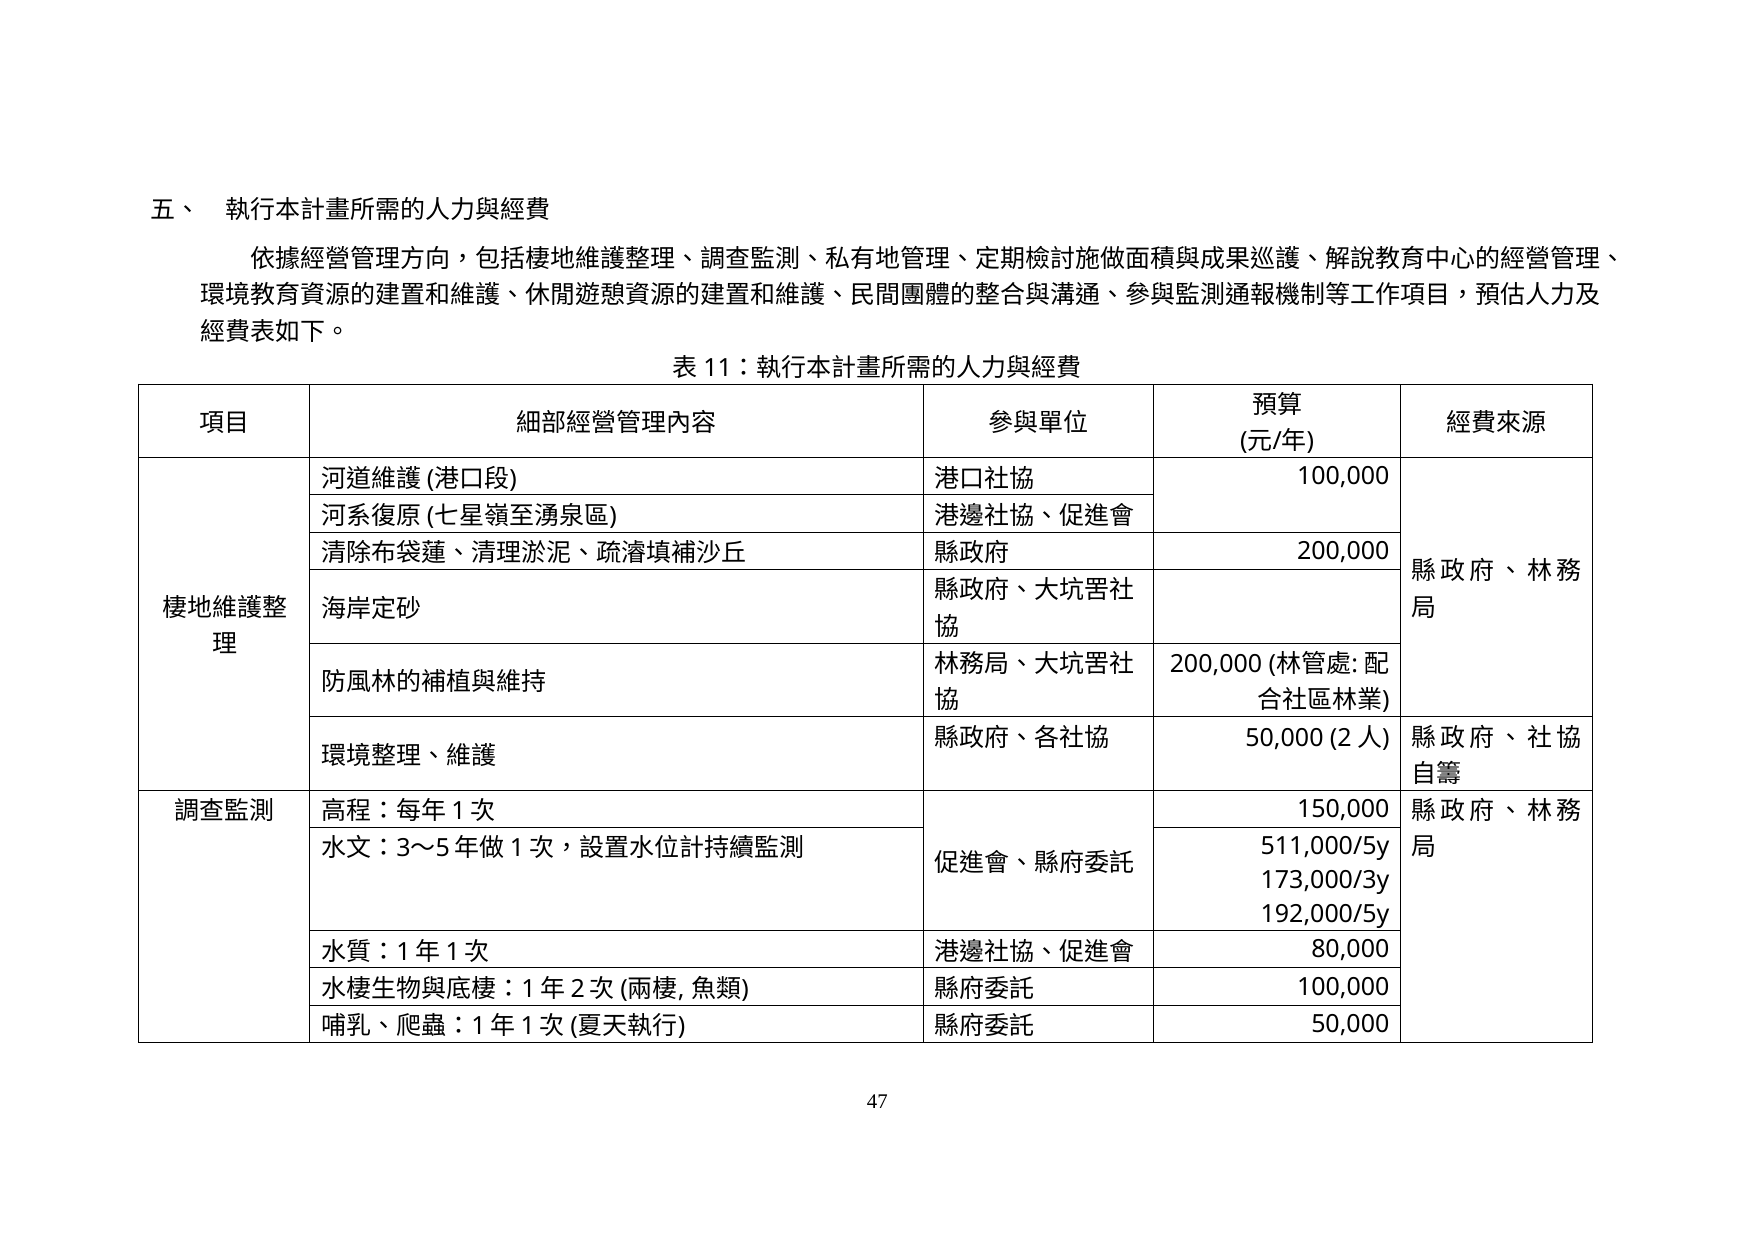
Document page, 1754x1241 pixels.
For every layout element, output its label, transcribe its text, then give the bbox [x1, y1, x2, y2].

text 表 11：執行本計畫所需的人力與經費 [150, 347, 1604, 383]
table_cell 80,000 [1154, 931, 1400, 967]
table_cell 水文：3～5年做1次，設置水位計持續監測 [310, 828, 923, 930]
table_cell 港邊社協、促進會 [924, 931, 1153, 967]
table_cell 水棲生物與底棲：1年2次 (兩棲, 魚類) [310, 968, 923, 1004]
table_cell 縣政府、林務局 [1401, 458, 1592, 716]
table_cell 縣府委託 [924, 1006, 1153, 1042]
table_cell 港邊社協、促進會 [924, 495, 1153, 532]
table_header 參與單位 [924, 385, 1153, 457]
text 執行本計畫所需的人力與經費 [150, 190, 1604, 226]
table_cell 50,000 [1154, 1006, 1400, 1042]
table_cell 防風林的補植與維持 [310, 644, 923, 716]
table_cell 哺乳、爬蟲：1年1次 (夏天執行) [310, 1006, 923, 1042]
table_cell 200,000 [1154, 533, 1400, 569]
table_cell 縣府委託 [924, 968, 1153, 1004]
table_cell 河系復原 (七星嶺至湧泉區) [310, 495, 923, 532]
table_cell 縣政府、社協自籌 [1401, 717, 1592, 789]
table_cell 縣政府、林務局 [1401, 791, 1592, 1042]
table_cell [1154, 570, 1400, 642]
table_cell 河道維護 (港口段) [310, 458, 923, 494]
table_cell 林務局、大坑罟社協 [924, 644, 1153, 716]
table_cell 環境整理、維護 [310, 717, 923, 789]
text 依據經營管理方向，包括棲地維護整理、調查監測、私有地管理、定期檢討施做面積與成果巡護、解說教育中心的經營管理、環境教育資源的建置和維護、休閒遊憩資源的建置和維護、民間團體的整合與溝通、參與監測通報機制等工作項目，預估人力及經費表如下。 [200, 238, 1604, 347]
table_cell 150,000 [1154, 791, 1400, 827]
table_cell 海岸定砂 [310, 570, 923, 642]
table_cell 縣政府、大坑罟社協 [924, 570, 1153, 642]
table_cell 200,000 (林管處: 配合社區林業) [1154, 644, 1400, 716]
table_header 項目 [139, 385, 309, 457]
table_cell 100,000 [1154, 458, 1400, 532]
table_cell 縣政府 [924, 533, 1153, 569]
table_cell 高程：每年1次 [310, 791, 923, 827]
table_cell 水質：1年1次 [310, 931, 923, 967]
table_cell 100,000 [1154, 968, 1400, 1004]
table_cell 清除布袋蓮、清理淤泥、疏濬填補沙丘 [310, 533, 923, 569]
table_cell 511,000/5y 173,000/3y 192,000/5y [1154, 828, 1400, 930]
table_cell 促進會、縣府委託 [924, 791, 1153, 930]
table_cell 調查監測 [139, 791, 309, 1042]
table_cell 縣政府、各社協 [924, 717, 1153, 789]
table_cell 棲地維護整理 [139, 458, 309, 789]
table_cell 港口社協 [924, 458, 1153, 494]
table_header 經費來源 [1401, 385, 1592, 457]
table_cell 50,000 (2人) [1154, 717, 1400, 789]
table_header 細部經營管理內容 [310, 385, 923, 457]
table_header 預算 (元/年) [1154, 385, 1400, 457]
